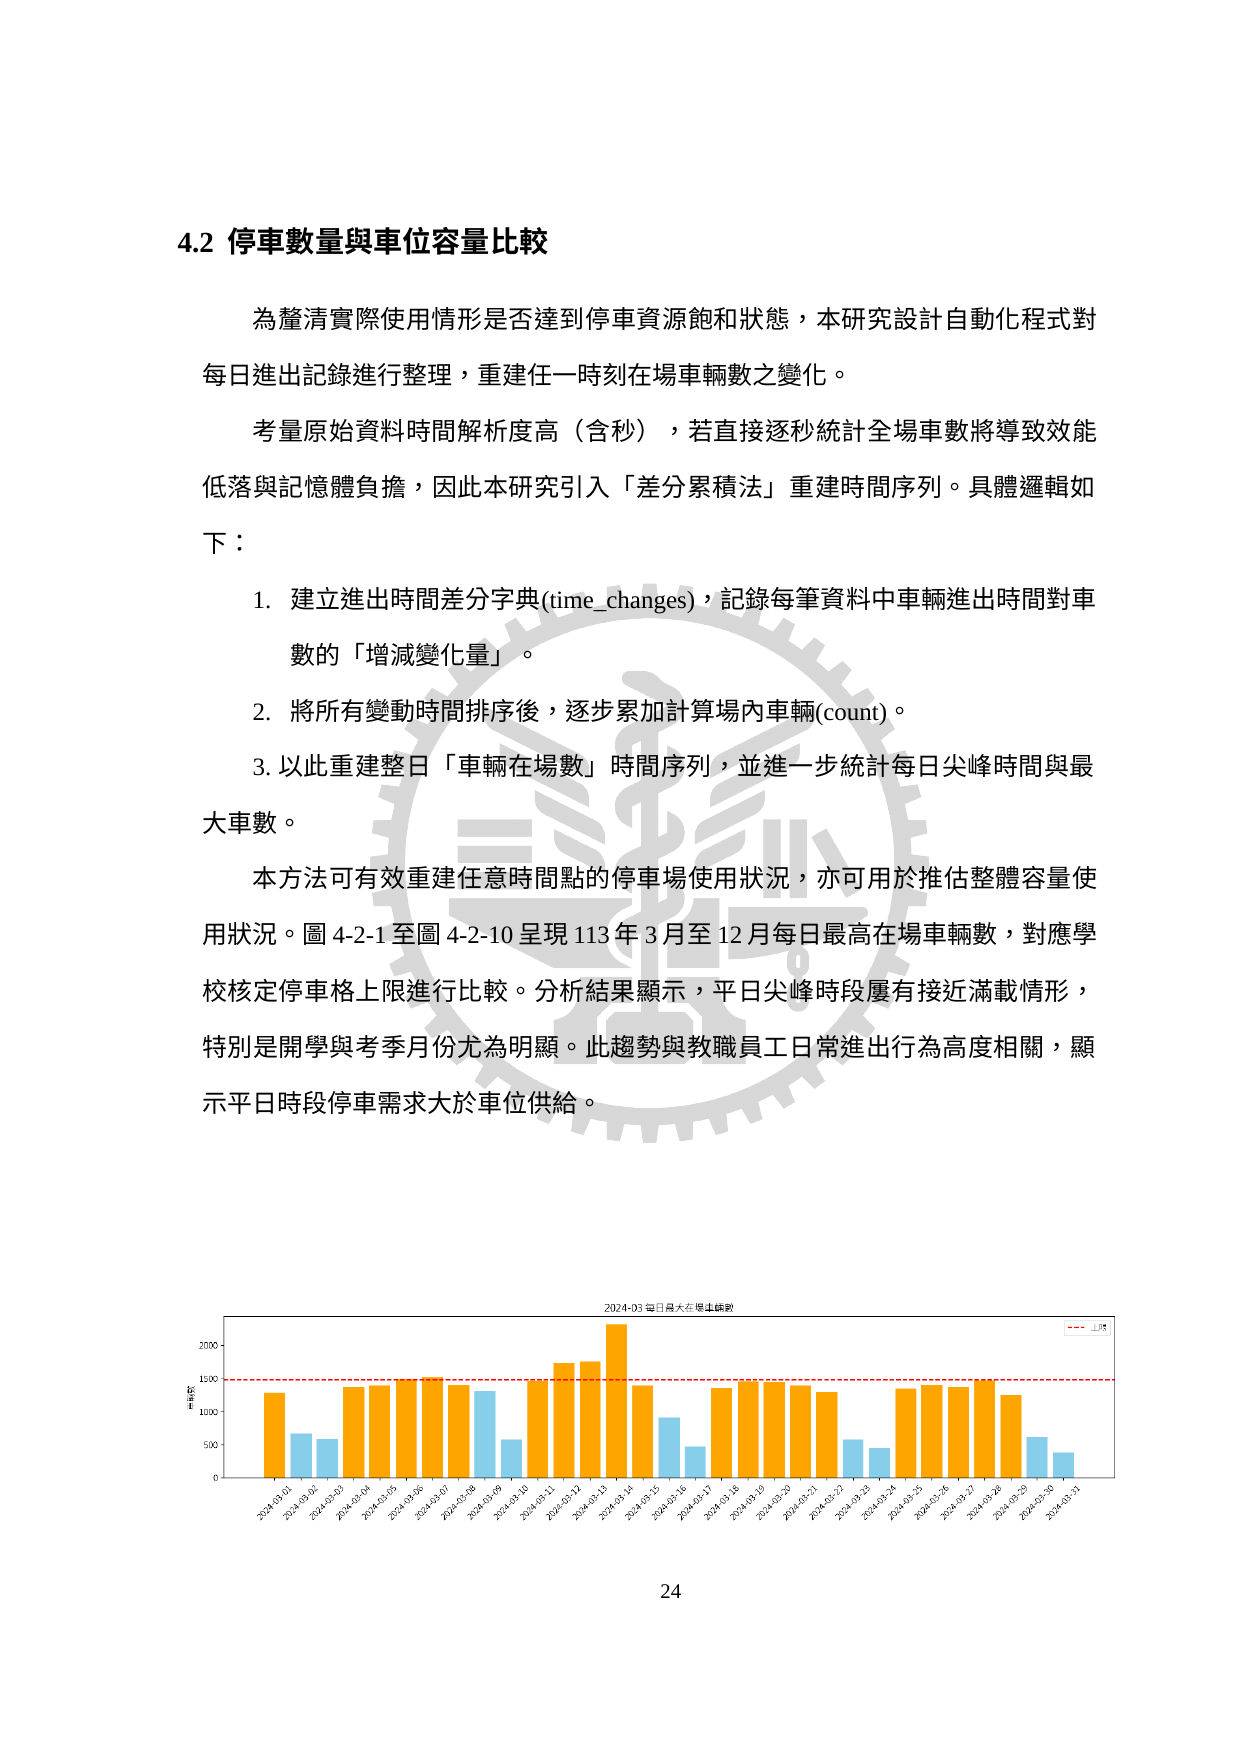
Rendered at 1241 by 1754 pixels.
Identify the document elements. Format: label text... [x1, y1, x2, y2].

list 建立進出時間差分字典(time_changes)，記錄每筆資料中車輛進出時間對車數的「增減變化量」。 [252, 579, 1097, 672]
picture [177, 1294, 1123, 1531]
text 為釐清實際使用情形是否達到停車資源飽和狀態，本研究設計自動化程式對每日進出記錄進行整理，重建任一時刻在場車輛數之變化。 [202, 299, 1097, 392]
text 本方法可有效重建任意時間點的停車場使用狀況，亦可用於推估整體容量使用狀況。圖4-2-1至圖4-2-10呈現113年3月至12月每日最高在場車輛數，對應學校核定停車格上限進行比較。分析結果顯示，平日尖峰時段屢有接近滿載情形，特別是開學與考季月份尤為明顯。此趨勢與教職員工日常進出行為高度相關，顯示平日時段停車需求大於車位供給。 [202, 858, 1097, 1121]
text 考量原始資料時間解析度高（含秒），若直接逐秒統計全場車數將導致效能低落與記憶體負擔，因此本研究引入「差分累積法」重建時間序列。具體邏輯如下： [202, 411, 1097, 561]
subtitle 停車數量與車位容量比較 [177, 202, 1097, 277]
text 3. 以此重建整日「車輛在場數」時間序列，並進一步統計每日尖峰時間與最大車數。 [202, 746, 1097, 840]
list 將所有變動時間排序後，逐步累加計算場內車輛(count)。 [252, 691, 1097, 728]
